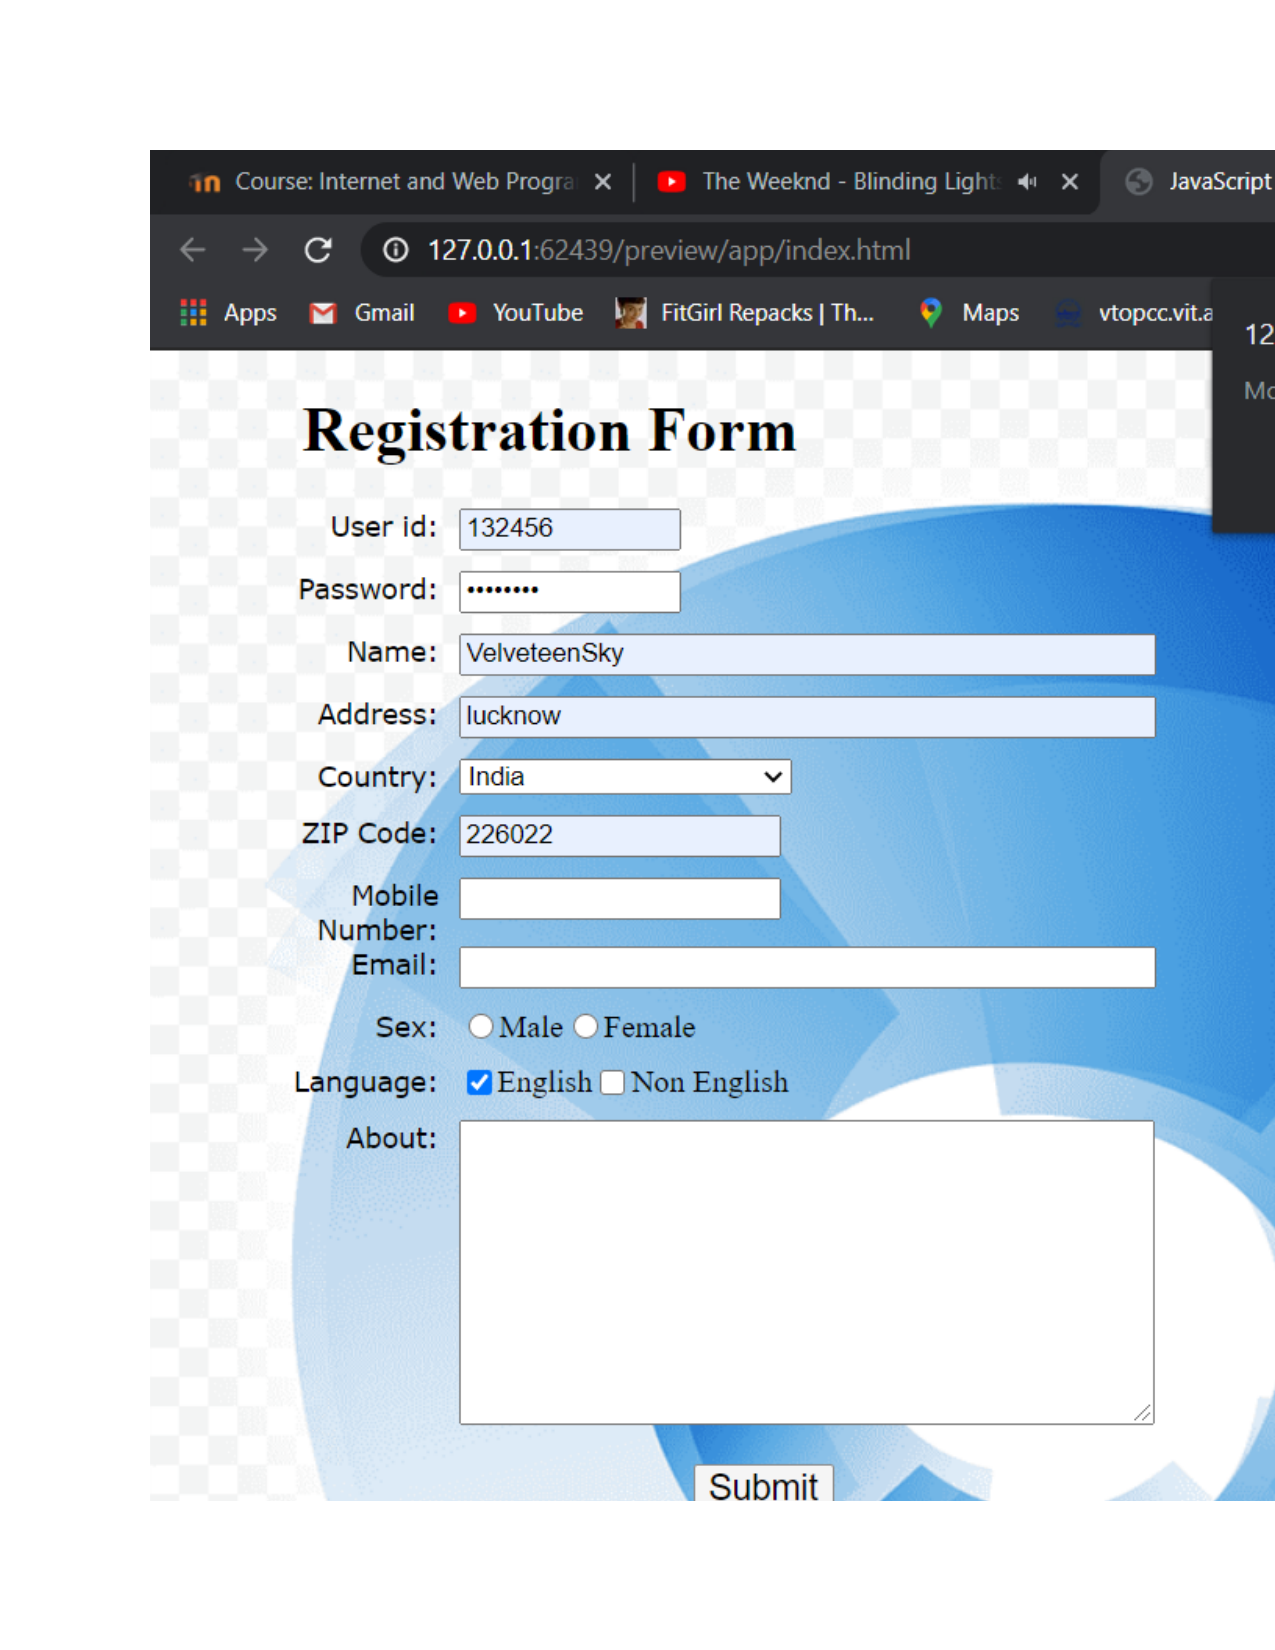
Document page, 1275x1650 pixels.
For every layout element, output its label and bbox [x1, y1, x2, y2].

picture [150, 150, 1275, 1501]
